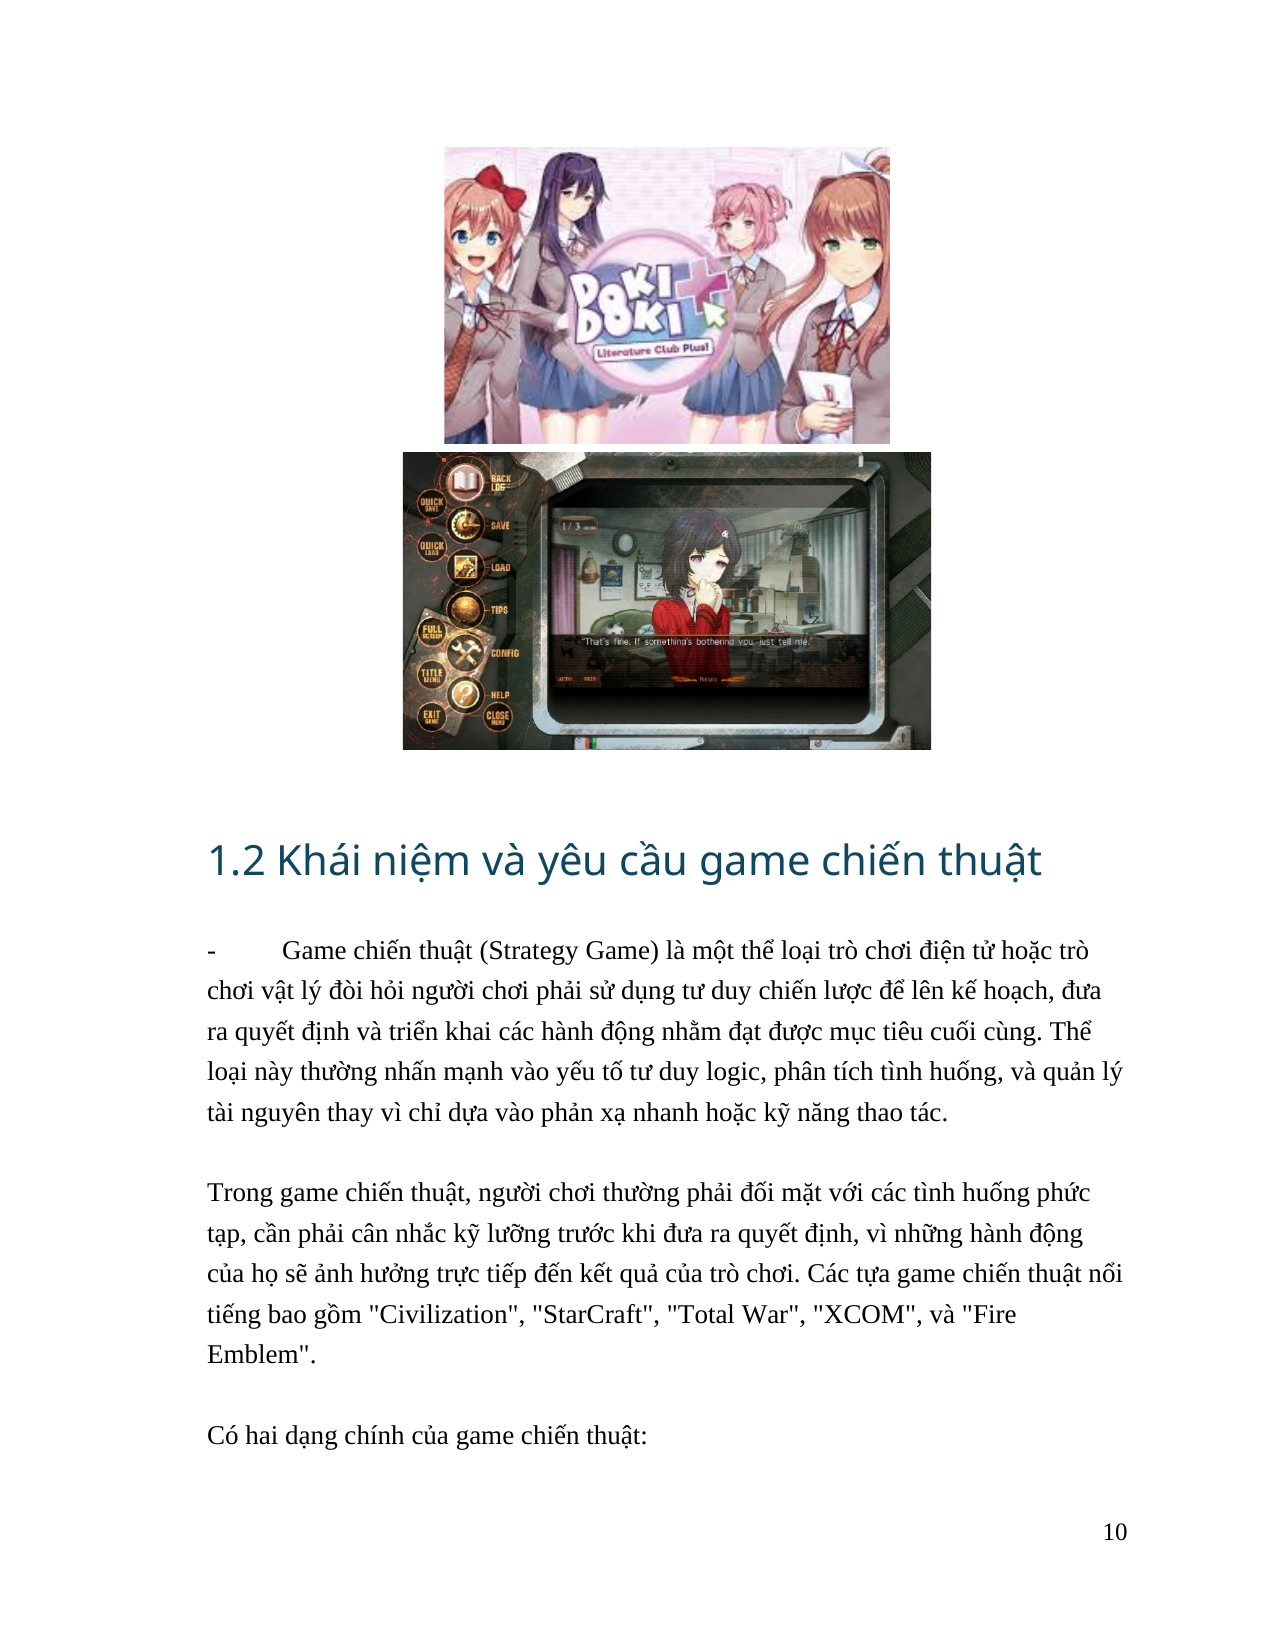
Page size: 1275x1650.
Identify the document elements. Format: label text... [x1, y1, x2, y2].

picture [444, 147, 890, 444]
text - Game chiến thuật (Strategy Game) là một thể loại trò chơi điện tử hoặc trò chơi vật lý đòi hỏi người chơi phải sử dụng tư duy chiến lược để lên kế hoạch, đưa ra quyết định và triển khai các hành động nhằm đạt được mục tiêu cuối cùng. Thể loại này thường nhấn mạnh vào yếu tố tư duy logic, phân tích tình huống, và quản lý tài nguyên thay vì chỉ dựa vào phản xạ nhanh hoặc kỹ năng thao tác. [207, 934, 1127, 1127]
subtitle 1.2 Khái niệm và yêu cầu game chiến thuật [207, 831, 1127, 888]
text Có hai dạng chính của game chiến thuật: [207, 1419, 1127, 1450]
picture [402, 452, 932, 750]
text Trong game chiến thuật, người chơi thường phải đối mặt với các tình huống phức tạp, cần phải cân nhắc kỹ lưỡng trước khi đưa ra quyết định, vì những hành động của họ sẽ ảnh hưởng trực tiếp đến kết quả của trò chơi. Các tựa game chiến thuật nổi tiếng bao gồm "Civilization", "StarCraft", "Total War", "XCOM", và "Fire Emblem". [207, 1176, 1127, 1369]
